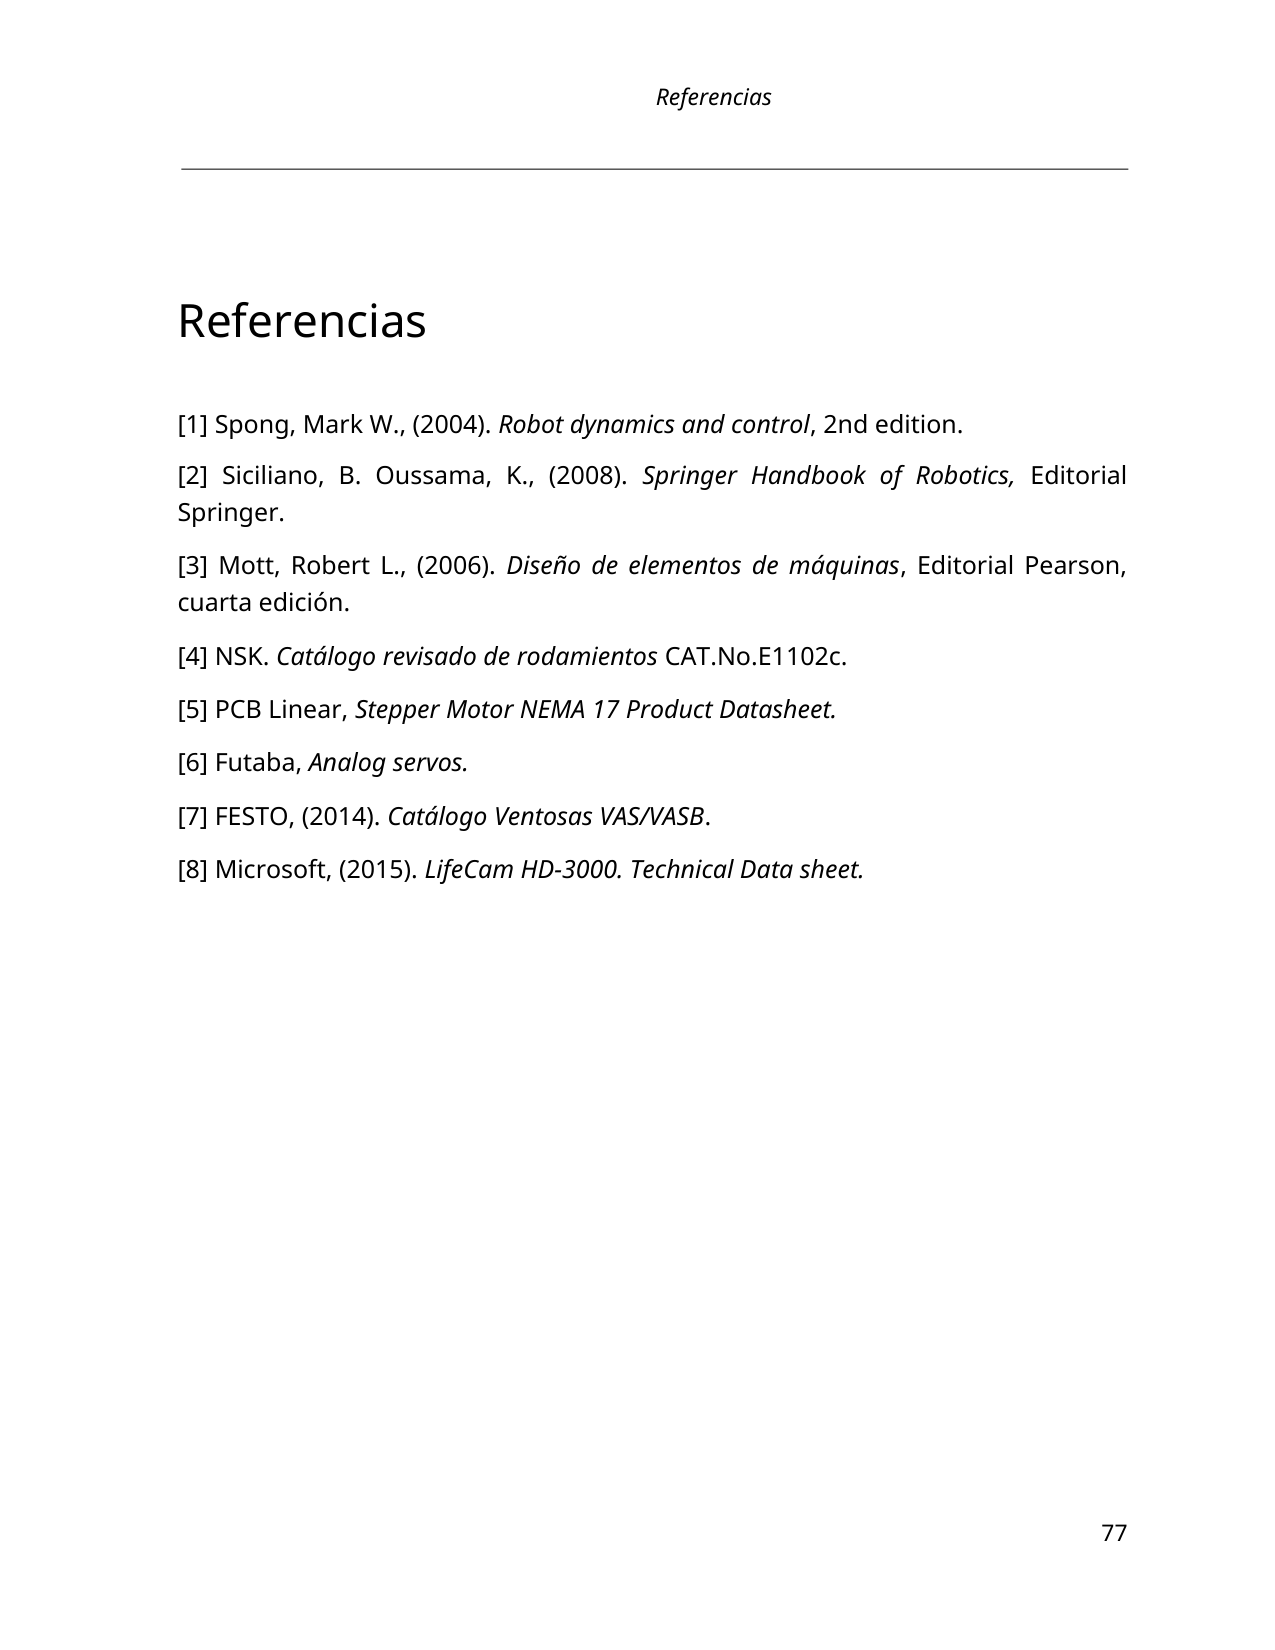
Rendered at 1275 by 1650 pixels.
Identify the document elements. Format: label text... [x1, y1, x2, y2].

subtitle Referencias [177, 288, 1127, 351]
text [7] FESTO, (2014). Catálogo Ventosas VAS/VASB. [177, 798, 1127, 832]
text [4] NSK. Catálogo revisado de rodamientos CAT.No.E1102c. [177, 638, 1127, 672]
text [3] Mott, Robert L., (2006). Diseño de elementos de máquinas, Editorial Pearson, cuarta edición. [177, 548, 1127, 619]
text [6] Futaba, Analog servos. [177, 745, 1127, 779]
text [2] Siciliano, B. Oussama, K., (2008). Springer Handbook of Robotics, Editorial Springer. [177, 458, 1127, 528]
text [8] Microsoft, (2015). LifeCam HD-3000. Technical Data sheet. [177, 852, 1127, 886]
text [5] PCB Linear, Stepper Motor NEMA 17 Product Datasheet. [177, 692, 1127, 726]
text [1] Spong, Mark W., (2004). Robot dynamics and control, 2nd edition. [177, 407, 1127, 441]
